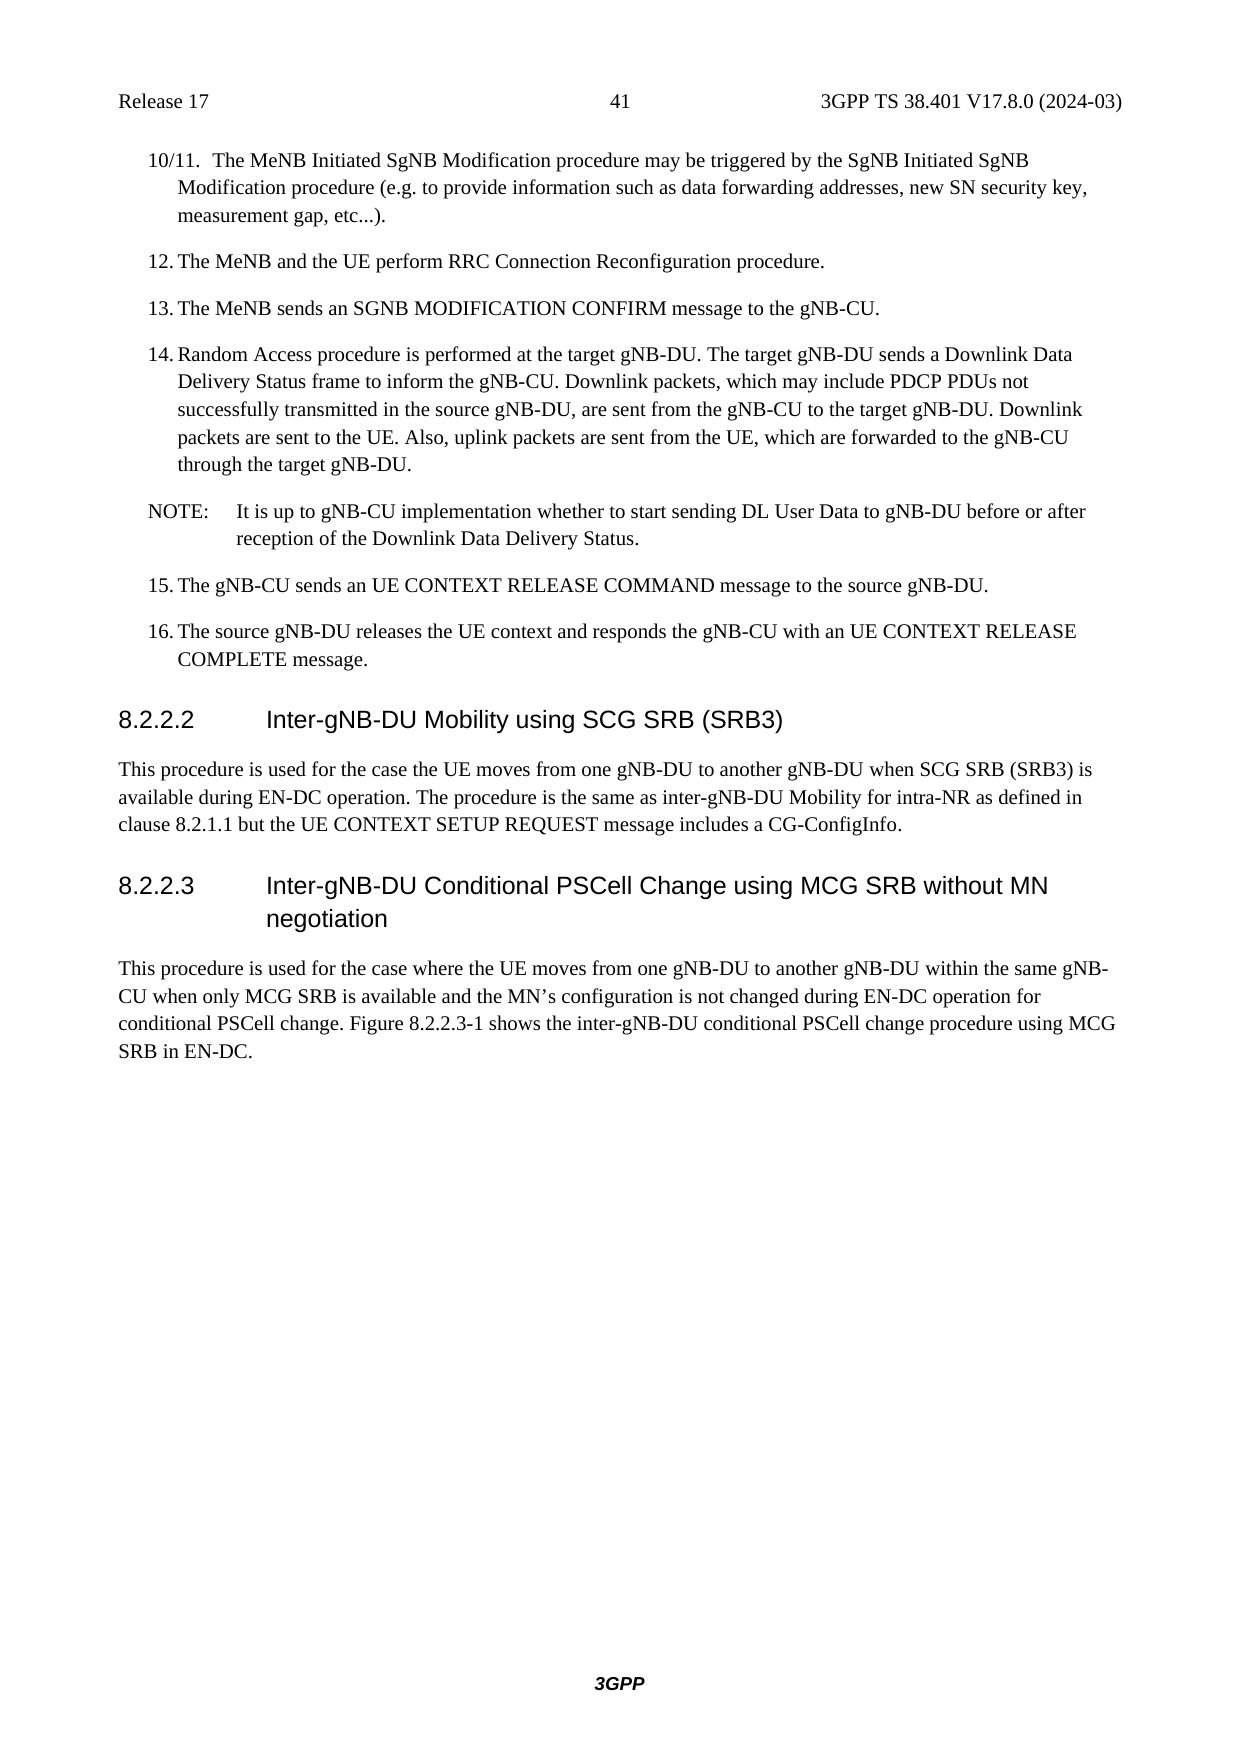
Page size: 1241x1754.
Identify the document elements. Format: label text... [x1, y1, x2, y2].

text 12. The MeNB and the UE perform RRC Connection Reconfiguration procedure. [148, 249, 1122, 273]
text This procedure is used for the case the UE moves from one gNB-DU to another gNB-DU when SCG SRB (SRB3) is available during EN-DC operation. The procedure is the same as inter-gNB-DU Mobility for intra-NR as defined in clause 8.2.1.1 but the UE CONTEXT SETUP REQUEST message includes a CG-ConfigInfo. [118, 757, 1122, 836]
text 10/11. The MeNB Initiated SgNB Modification procedure may be triggered by the SgNB Initiated SgNB Modification procedure (e.g. to provide information such as data forwarding addresses, new SN security key, measurement gap, etc...). [148, 147, 1122, 227]
subtitle 8.2.2.2 Inter-gNB-DU Mobility using SCG SRB (SRB3) [118, 705, 1122, 734]
text 13. The MeNB sends an SGNB MODIFICATION CONFIRM message to the gNB-CU. [148, 295, 1122, 319]
subtitle 8.2.2.3 Inter-gNB-DU Conditional PSCell Change using MCG SRB without MN negotiation [118, 871, 1122, 933]
text 16. The source gNB-DU releases the UE context and responds the gNB-CU with an UE CONTEXT RELEASE COMPLETE message. [148, 619, 1122, 671]
text This procedure is used for the case where the UE moves from one gNB-DU to another gNB-DU within the same gNB-CU when only MCG SRB is available and the MN’s configuration is not changed during EN-DC operation for conditional PSCell change. Figure 8.2.2.3-1 shows the inter-gNB-DU conditional PSCell change procedure using MCG SRB in EN-DC. [118, 956, 1122, 1063]
text 14. Random Access procedure is performed at the target gNB-DU. The target gNB-DU sends a Downlink Data Delivery Status frame to inform the gNB-CU. Downlink packets, which may include PDCP PDUs not successfully transmitted in the source gNB-DU, are sent from the gNB-CU to the target gNB-DU. Downlink packets are sent to the UE. Also, uplink packets are sent from the UE, which are forwarded to the gNB-CU through the target gNB-DU. [148, 342, 1122, 476]
text NOTE: It is up to gNB-CU implementation whether to start sending DL User Data to gNB-DU before or after reception of the Downlink Data Delivery Status. [148, 498, 1122, 550]
text 15. The gNB-CU sends an UE CONTEXT RELEASE COMMAND message to the source gNB-DU. [148, 572, 1122, 597]
